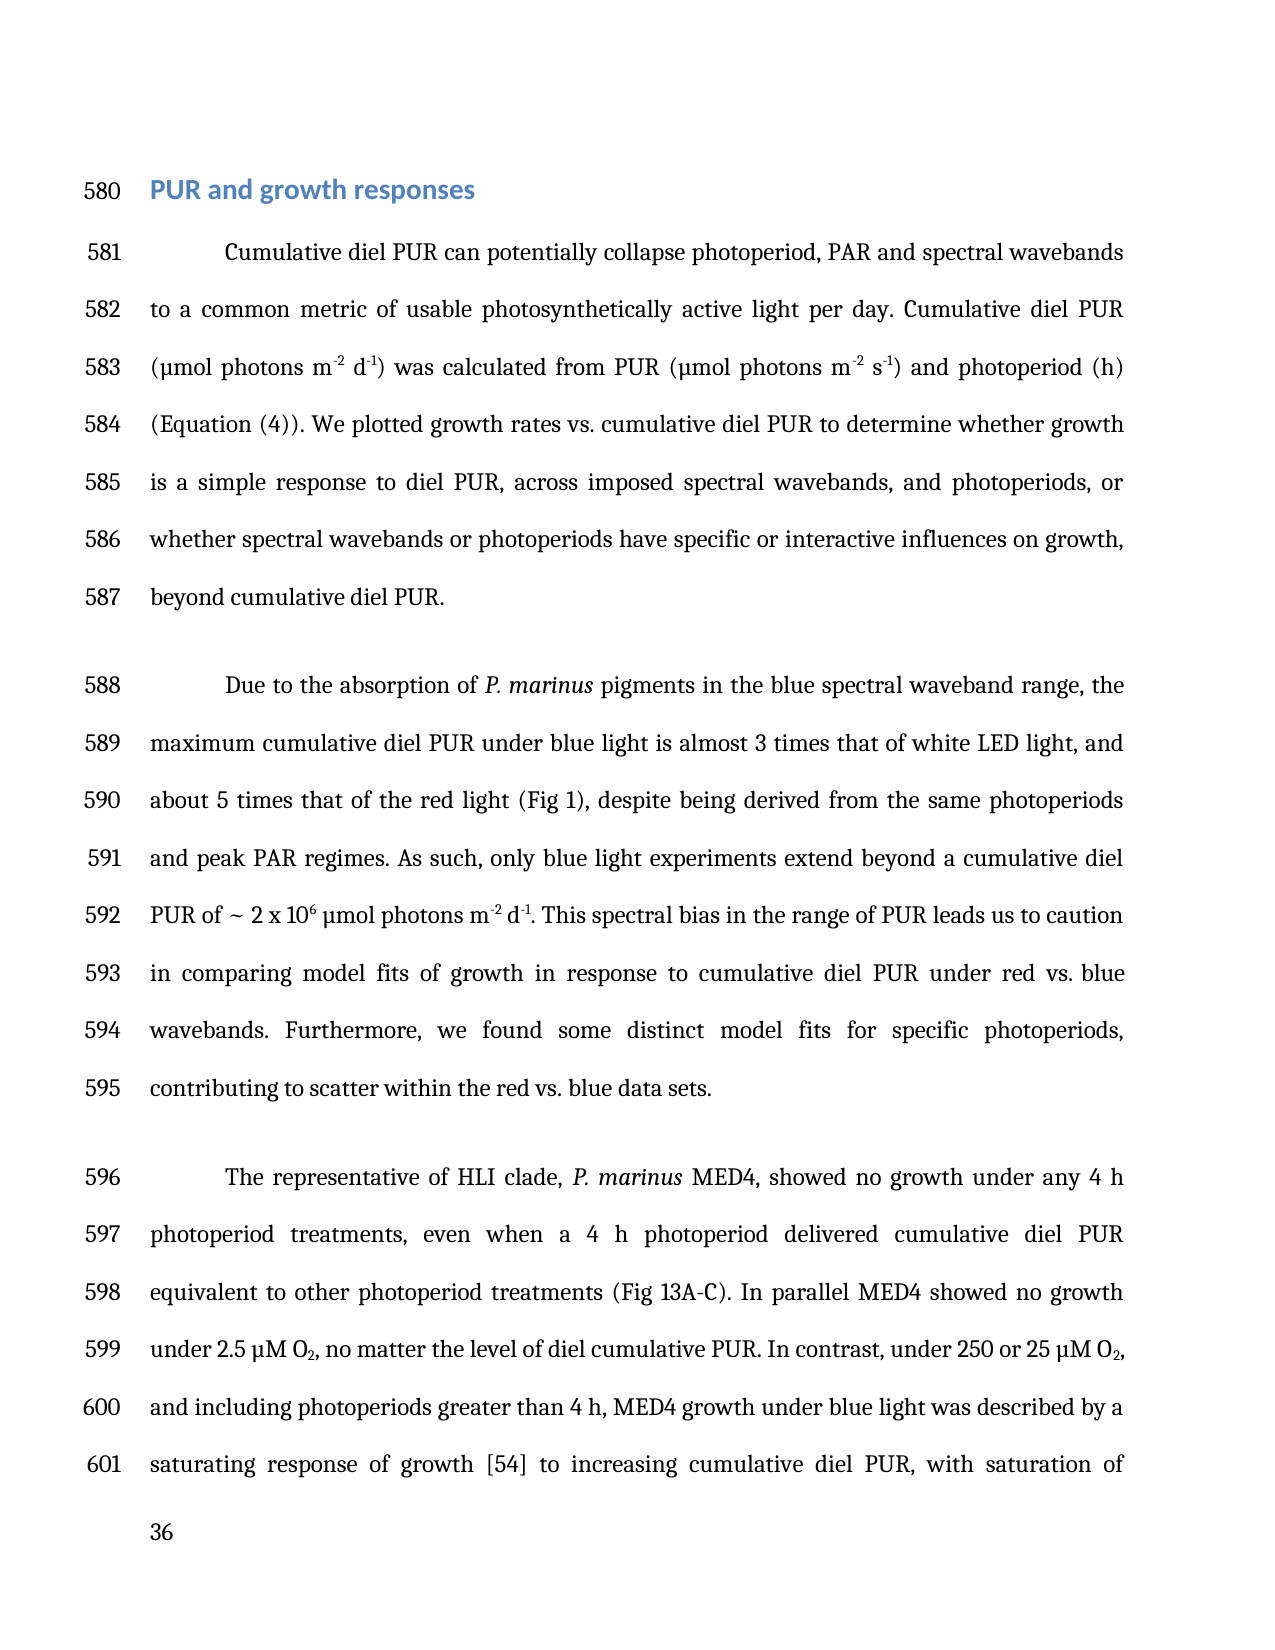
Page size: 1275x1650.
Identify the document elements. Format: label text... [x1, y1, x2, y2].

subtitle PUR and growth responses [150, 171, 1125, 206]
text Due to the absorption of P. marinus pigments in the blue spectral waveband range, the maximum cumulative diel PUR under blue light is almost 3 times that of white LED light, and about 5 times that of the red light (Fig 1), despite being derived from the same photoperiods and peak PAR regimes. As such, only blue light experiments extend beyond a cumulative diel PUR of ~ 2 x 106 µmol photons m-2 d-1. This spectral bias in the range of PUR leads us to caution in comparing model fits of growth in response to cumulative diel PUR under red vs. blue wavebands. Furthermore, we found some distinct model fits for specific photoperiods, contributing to scatter within the red vs. blue data sets. [150, 671, 1125, 1103]
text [150, 1163, 1125, 1479]
text Cumulative diel PUR can potentially collapse photoperiod, PAR and spectral wavebands to a common metric of usable photosynthetically active light per day. Cumulative diel PUR (µmol photons m-2 d-1) was calculated from PUR (µmol photons m-2 s-1) and photoperiod (h) (Equation (4)). We plotted growth rates vs. cumulative diel PUR to determine whether growth is a simple response to diel PUR, across imposed spectral wavebands, and photoperiods, or whether spectral wavebands or photoperiods have specific or interactive influences on growth, beyond cumulative diel PUR. [150, 238, 1125, 611]
